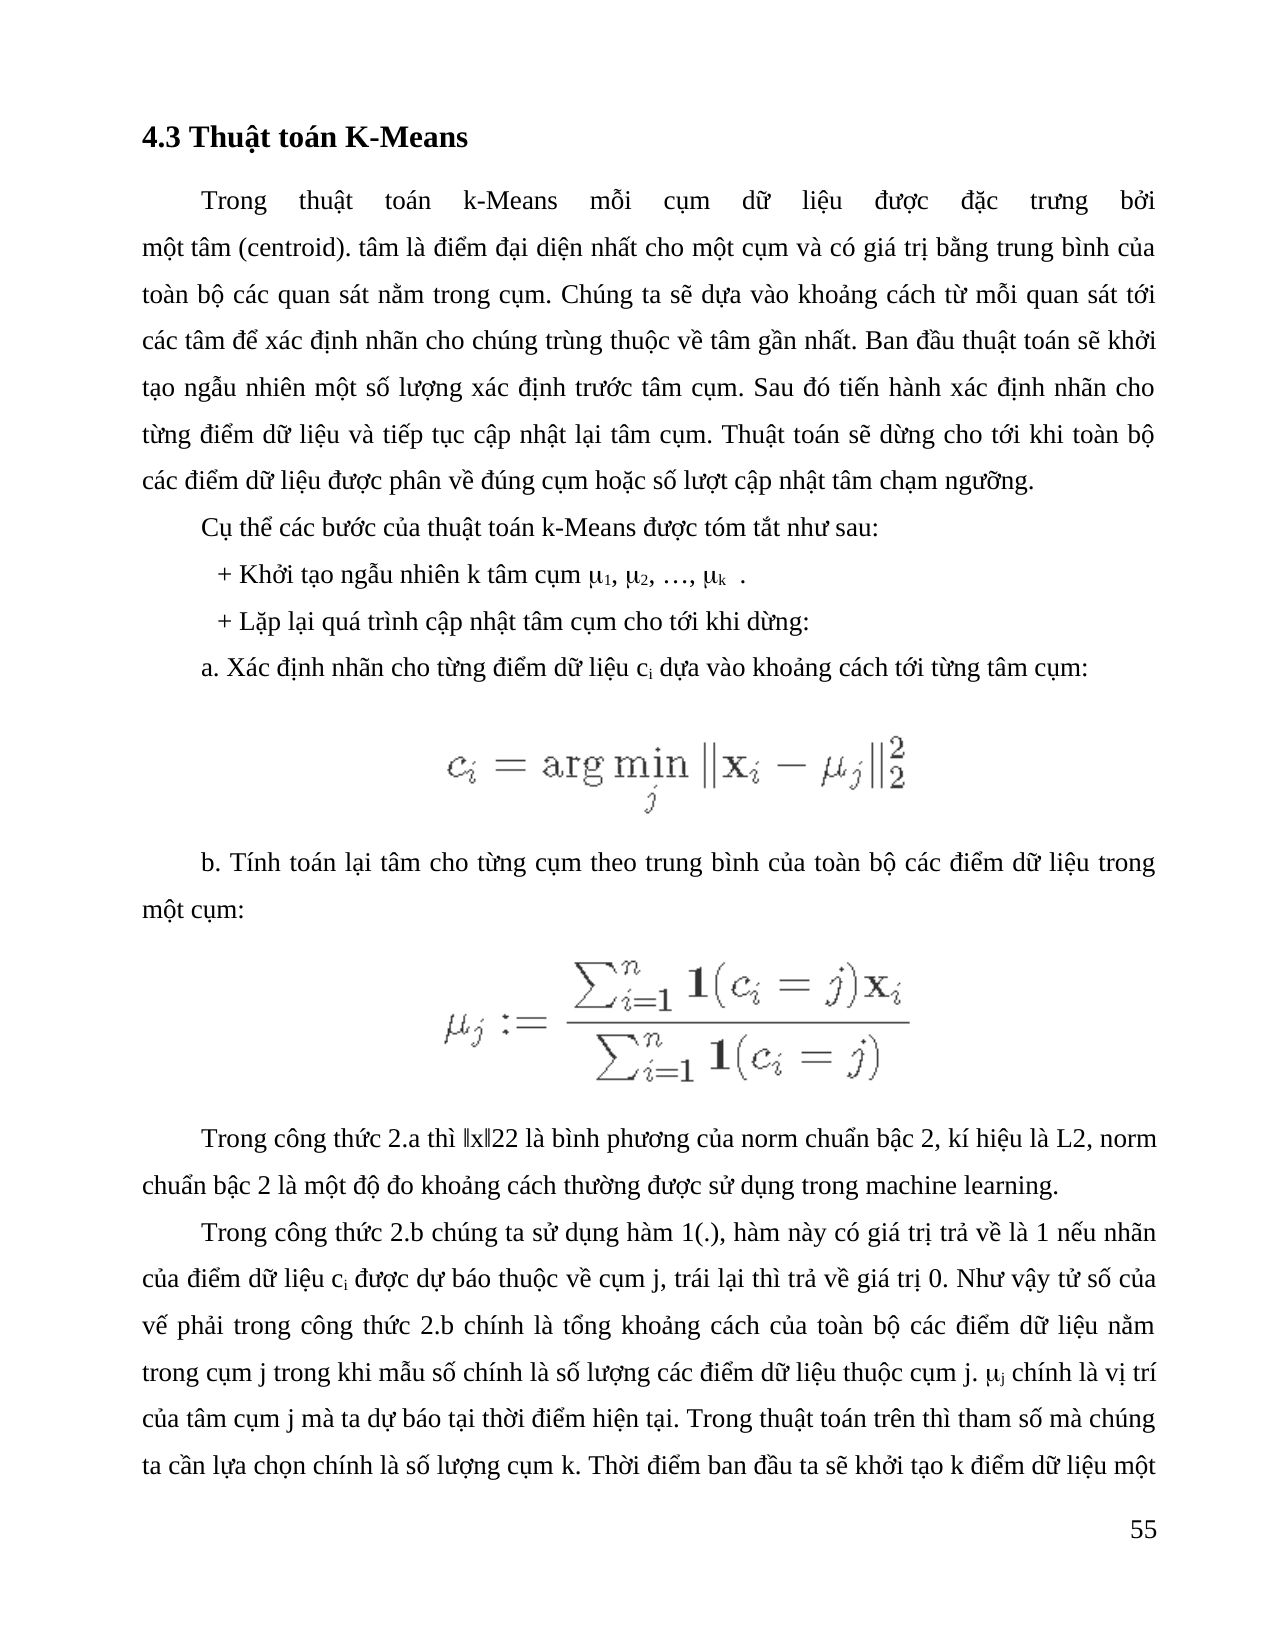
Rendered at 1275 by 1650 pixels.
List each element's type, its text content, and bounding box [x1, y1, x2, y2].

picture [401, 939, 957, 1107]
text Trong công thức 2.a thì ‖x‖22 là bình phương của norm chuẩn bậc 2, kí hiệu là L2, norm chuẩn bậc 2 là một độ đo khoảng cách thường được sử dụng trong machine learning. [142, 1122, 1157, 1200]
subtitle 4.3 Thuật toán K-Means [142, 118, 1157, 154]
text Trong thuật toán k-Means mỗi cụm dữ liệu được đặc trưng bởi một tâm (centroid). tâm là điểm đại diện nhất cho một cụm và có giá trị bằng trung bình của toàn bộ các quan sát nằm trong cụm. Chúng ta sẽ dựa vào khoảng cách từ mỗi quan sát tới các tâm để xác định nhãn cho chúng trùng thuộc về tâm gần nhất. Ban đầu thuật toán sẽ khởi tạo ngẫu nhiên một số lượng xác định trước tâm cụm. Sau đó tiến hành xác định nhãn cho từng điểm dữ liệu và tiếp tục cập nhật lại tâm cụm. Thuật toán sẽ dừng cho tới khi toàn bộ các điểm dữ liệu được phân về đúng cụm hoặc số lượt cập nhật tâm chạm ngưỡng. [142, 184, 1157, 496]
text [142, 1216, 1157, 1480]
text + Lặp lại quá trình cập nhật tâm cụm cho tới khi dừng: [217, 605, 1157, 636]
text + Khởi tạo ngẫu nhiên k tâm cụm 1, 2, …, k . [217, 558, 1157, 589]
text Cụ thể các bước của thuật toán k-Means được tóm tắt như sau: [142, 511, 1157, 542]
text b. Tính toán lại tâm cho từng cụm theo trung bình của toàn bộ các điểm dữ liệu trong một cụm: [142, 846, 1157, 924]
text a. Xác định nhãn cho từng điểm dữ liệu ci dựa vào khoảng cách tới từng tâm cụm: [142, 651, 1157, 682]
picture [411, 698, 947, 831]
